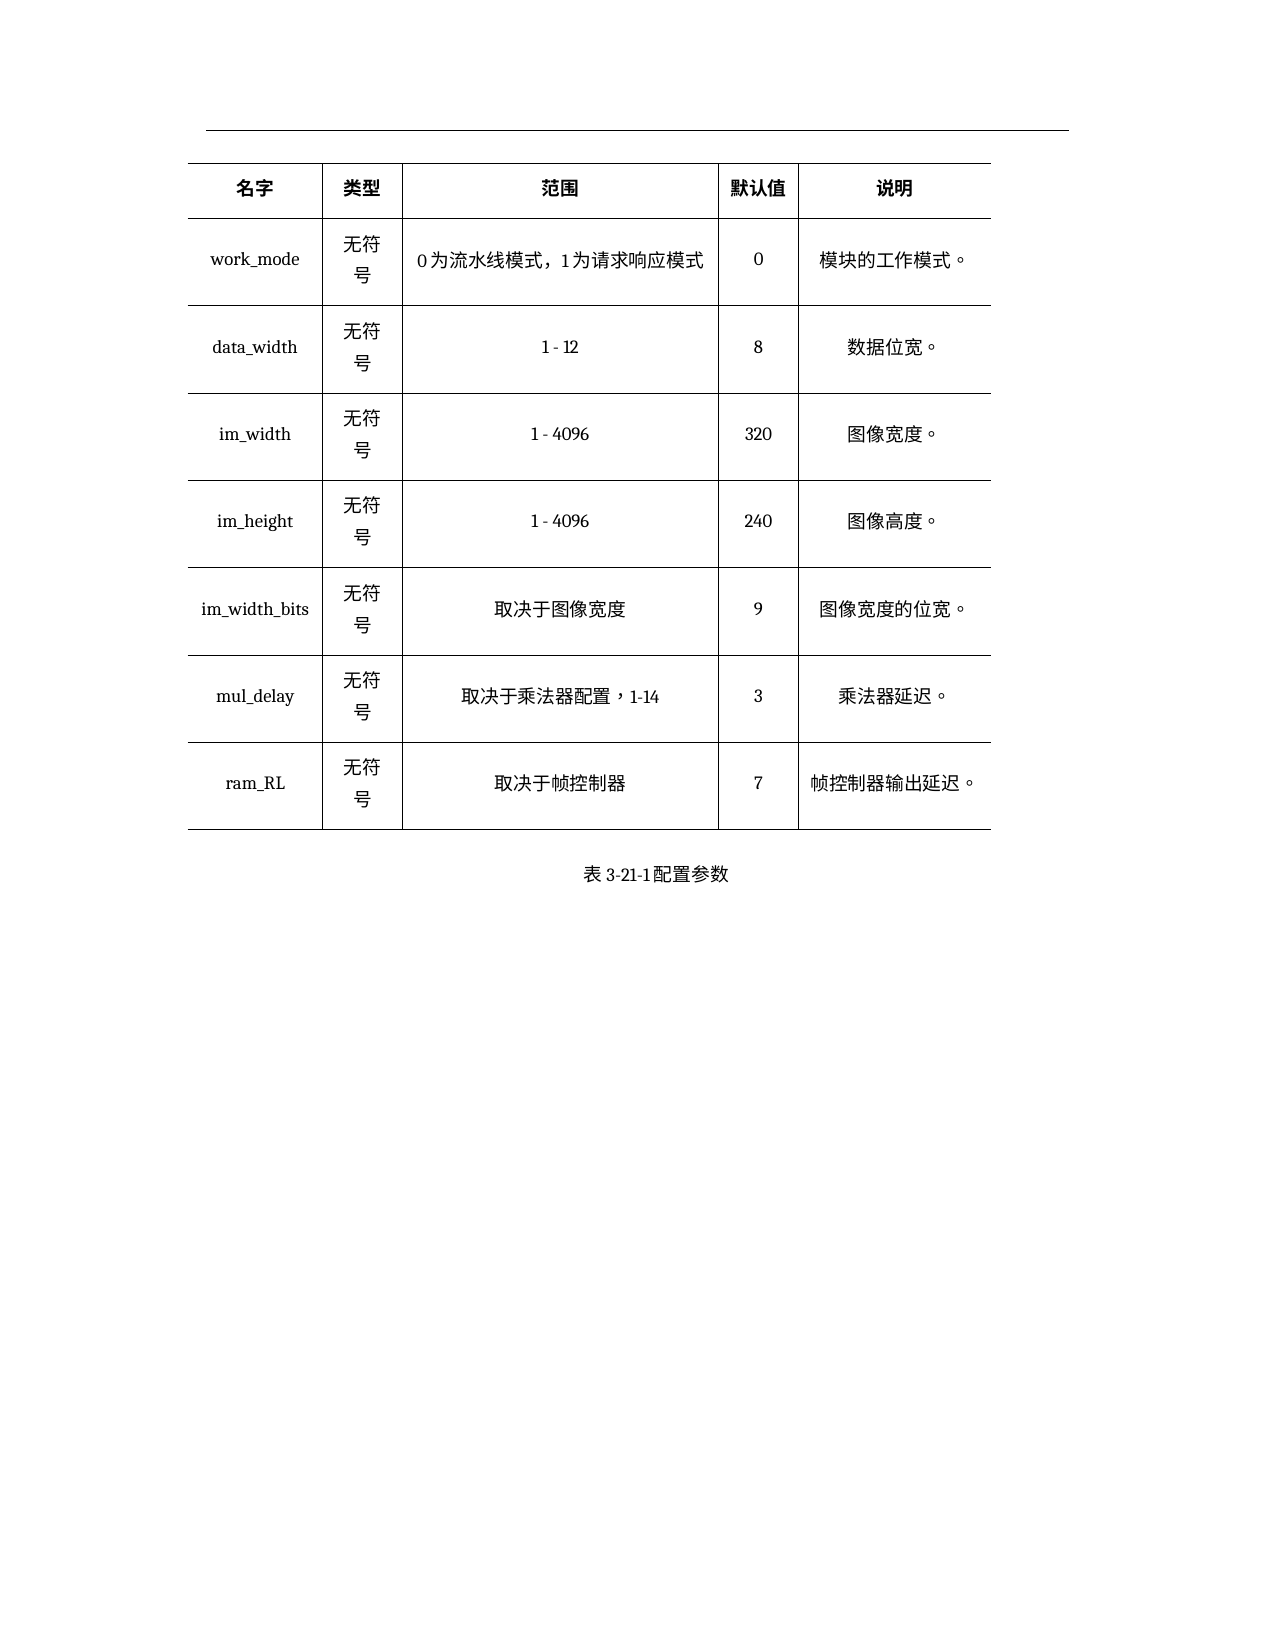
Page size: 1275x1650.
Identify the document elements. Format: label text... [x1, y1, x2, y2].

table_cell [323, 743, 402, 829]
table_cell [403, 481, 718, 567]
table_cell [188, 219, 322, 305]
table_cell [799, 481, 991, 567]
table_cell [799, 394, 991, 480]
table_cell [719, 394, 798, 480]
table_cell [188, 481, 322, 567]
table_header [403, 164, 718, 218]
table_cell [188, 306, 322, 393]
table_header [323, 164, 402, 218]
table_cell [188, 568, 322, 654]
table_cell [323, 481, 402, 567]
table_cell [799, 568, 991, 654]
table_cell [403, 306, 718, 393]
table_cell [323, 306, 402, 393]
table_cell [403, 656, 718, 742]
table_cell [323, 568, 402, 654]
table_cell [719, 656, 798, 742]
text 表3-21-1 配置参数 [206, 861, 1069, 952]
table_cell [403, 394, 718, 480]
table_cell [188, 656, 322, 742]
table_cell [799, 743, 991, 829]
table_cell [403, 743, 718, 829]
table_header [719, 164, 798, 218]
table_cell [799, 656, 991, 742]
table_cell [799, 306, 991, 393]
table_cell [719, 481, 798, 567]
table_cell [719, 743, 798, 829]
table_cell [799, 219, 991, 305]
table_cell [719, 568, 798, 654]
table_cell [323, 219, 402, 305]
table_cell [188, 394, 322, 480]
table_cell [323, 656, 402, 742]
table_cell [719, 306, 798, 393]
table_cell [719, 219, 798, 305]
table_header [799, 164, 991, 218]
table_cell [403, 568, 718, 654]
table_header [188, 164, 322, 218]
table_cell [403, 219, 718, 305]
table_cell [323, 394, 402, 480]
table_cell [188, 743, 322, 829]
